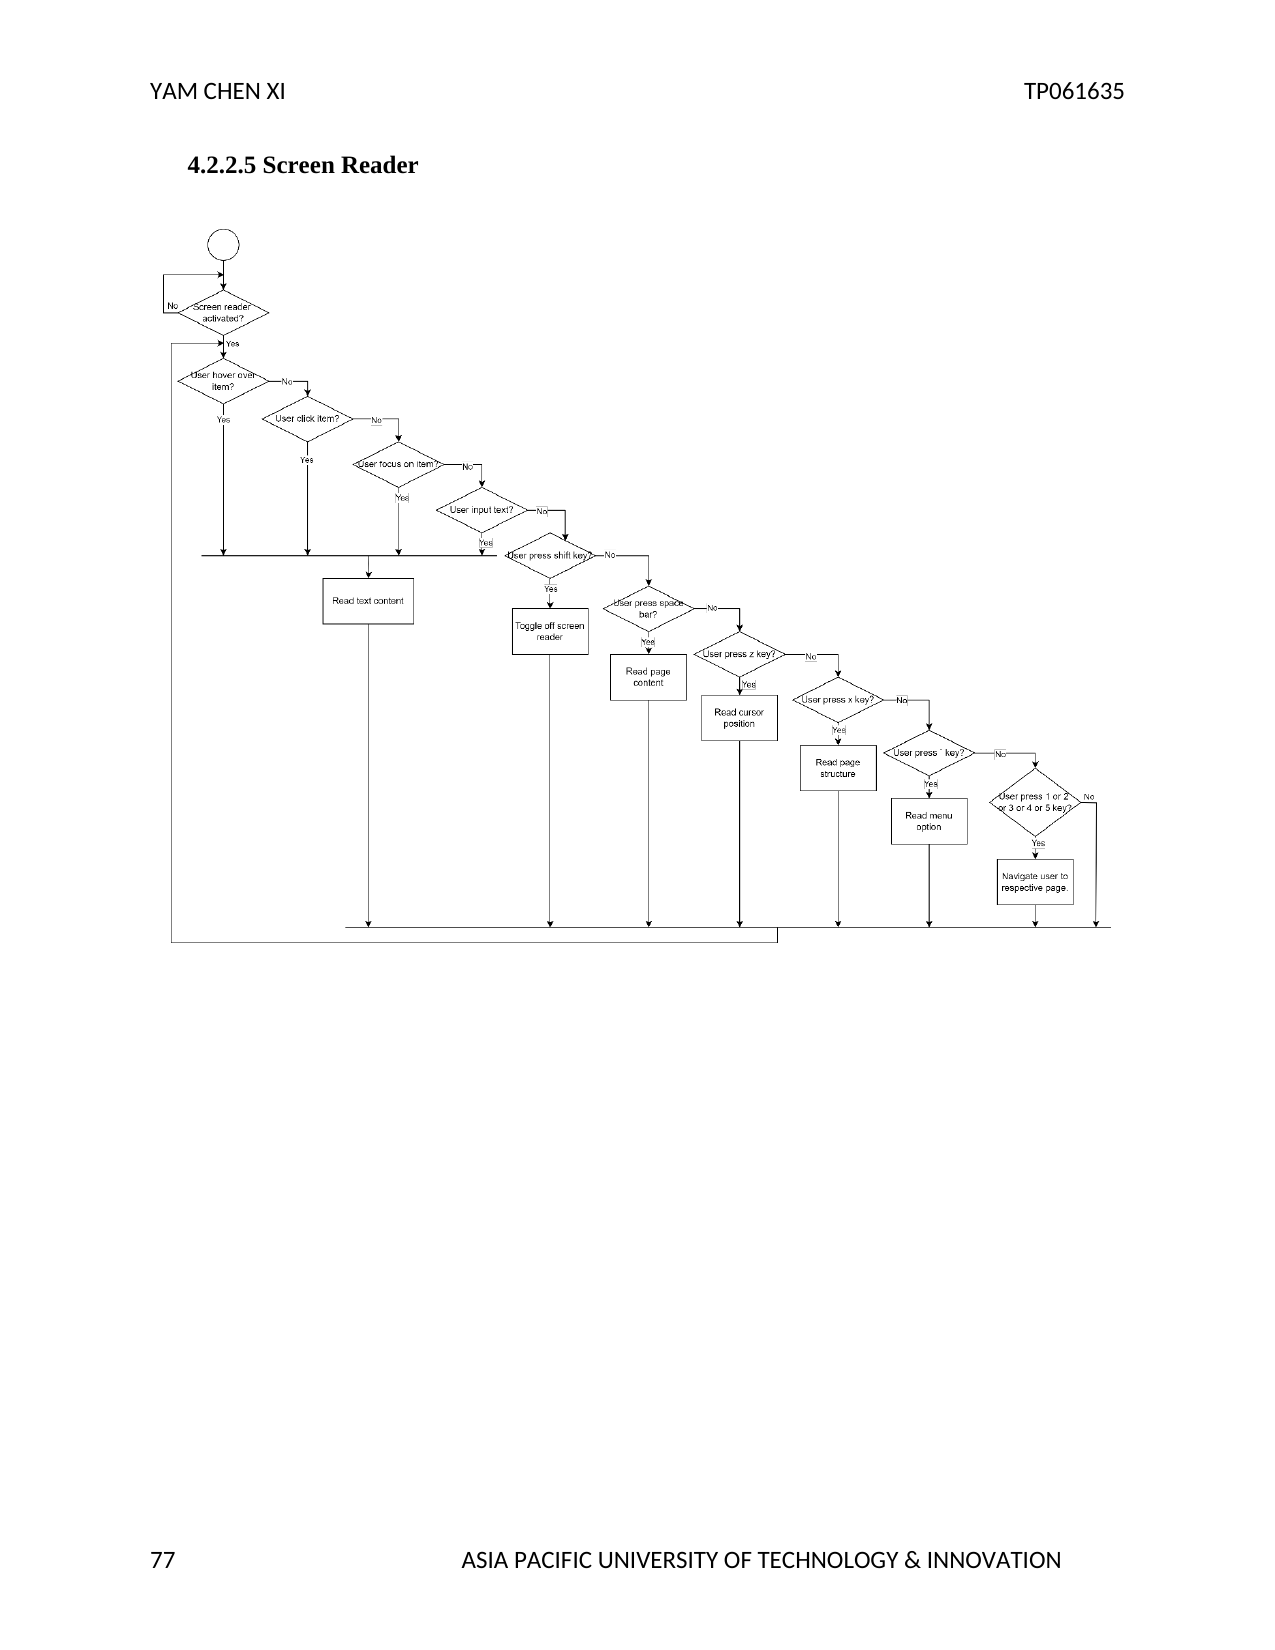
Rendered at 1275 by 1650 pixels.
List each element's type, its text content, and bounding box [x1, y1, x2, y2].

subtitle Screen Reader [187, 150, 1125, 179]
picture [150, 221, 1121, 958]
